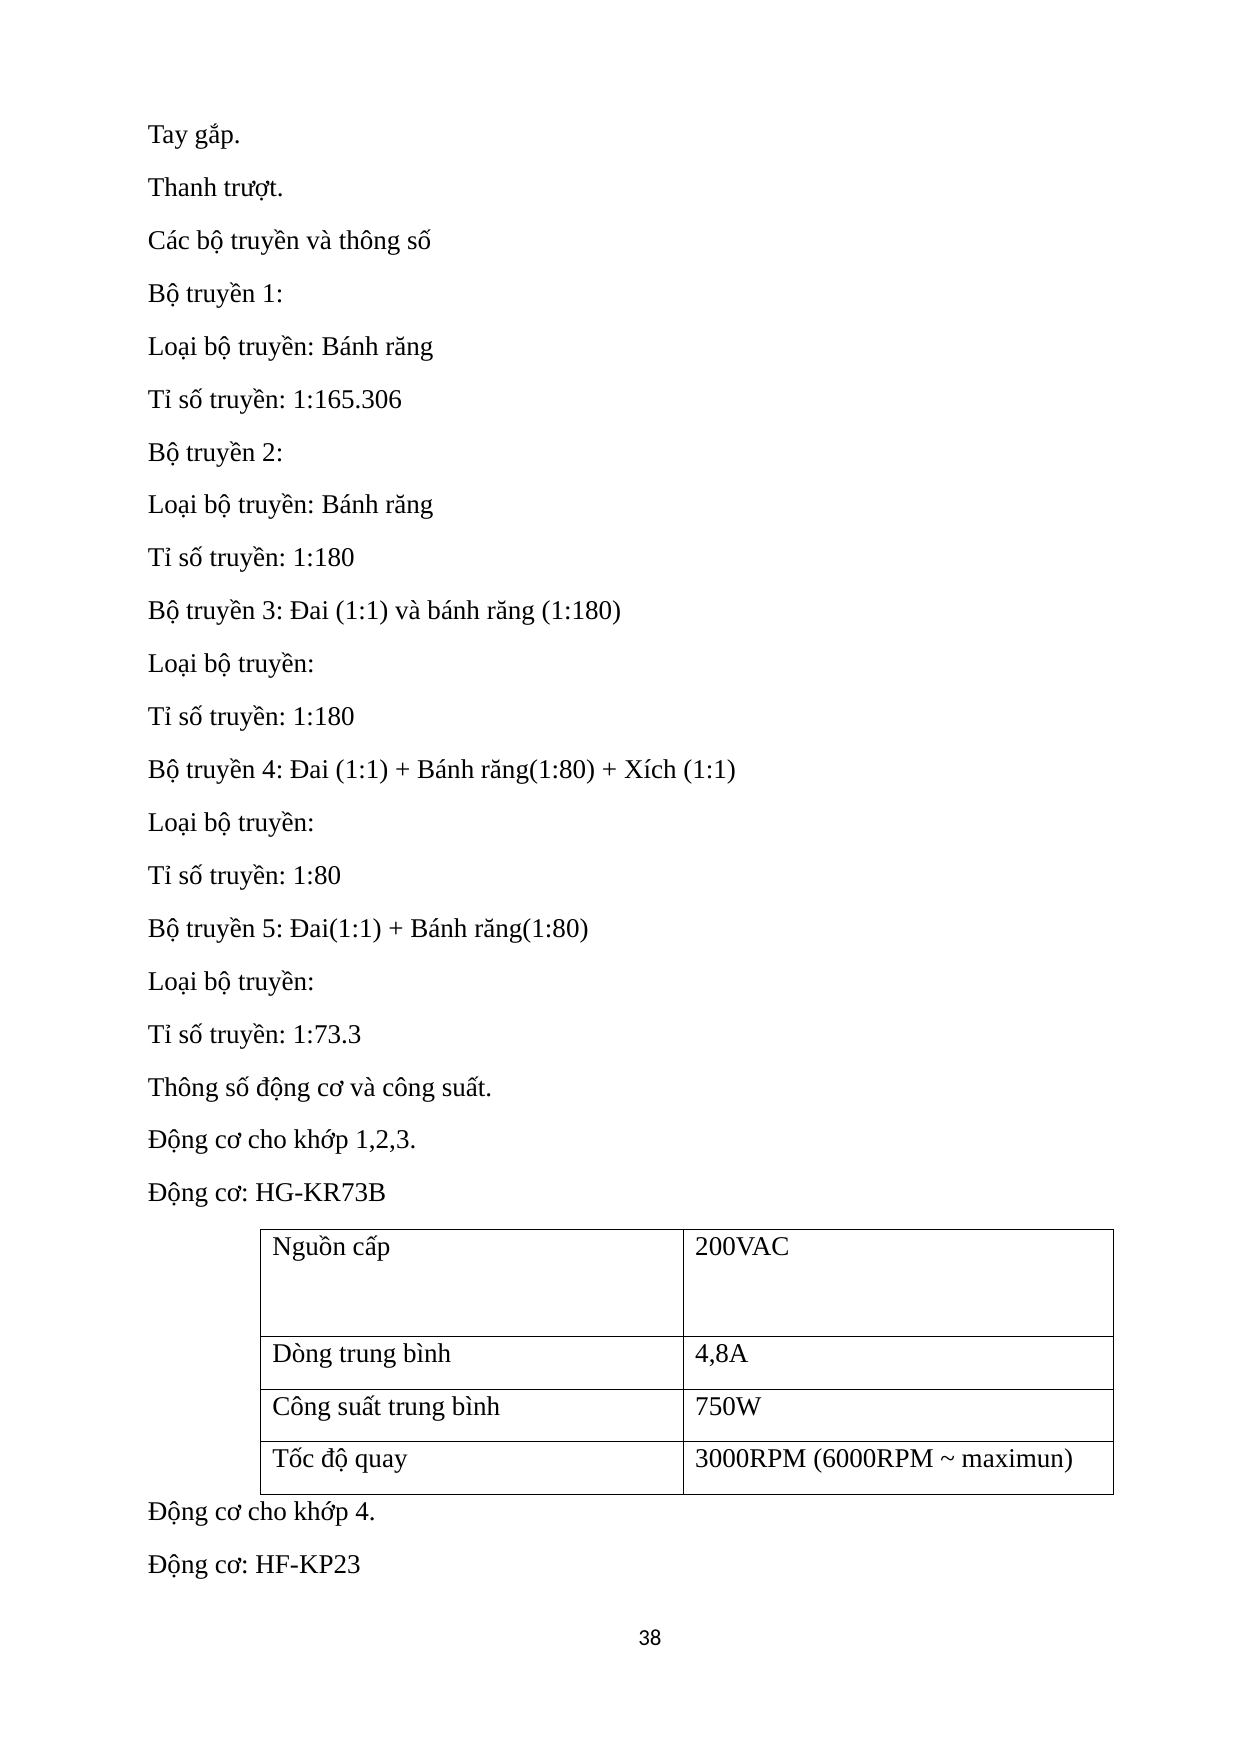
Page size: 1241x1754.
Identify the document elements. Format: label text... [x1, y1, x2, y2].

text Thông số động cơ và công suất. [148, 1071, 1152, 1102]
text Tỉ số truyền: 1:73.3 [148, 1018, 1152, 1049]
text Tỉ số truyền: 1:80 [148, 859, 1152, 890]
text Bộ truyền 2: [148, 436, 1152, 467]
text Loại bộ truyền: Bánh răng [148, 330, 1152, 361]
text Bộ truyền 1: [148, 277, 1152, 308]
table_cell Công suất trung bình [261, 1390, 683, 1441]
text Bộ truyền 5: Đai(1:1) + Bánh răng(1:80) [148, 912, 1152, 943]
text Loại bộ truyền: [148, 647, 1152, 678]
text Động cơ: HG-KR73B [148, 1176, 1152, 1208]
text Động cơ cho khớp 1,2,3. [148, 1123, 1152, 1155]
text Tỉ số truyền: 1:180 [148, 700, 1152, 731]
text Động cơ: HF-KP23 [148, 1548, 1152, 1579]
text Thanh trượt. [148, 171, 1152, 202]
table_cell 750W [684, 1390, 1113, 1441]
text Tỉ số truyền: 1:180 [148, 541, 1152, 573]
table_cell 3000RPM (6000RPM ~ maximun) [684, 1442, 1113, 1494]
text Tay gắp. [148, 118, 1152, 149]
text Loại bộ truyền: [148, 806, 1152, 837]
text Loại bộ truyền: [148, 965, 1152, 996]
table_cell 4,8A [684, 1337, 1113, 1389]
text Bộ truyền 3: Đai (1:1) và bánh răng (1:180) [148, 594, 1152, 626]
text Tỉ số truyền: 1:165.306 [148, 383, 1152, 414]
text Động cơ cho khớp 4. [148, 1495, 1152, 1526]
table_header Nguồn cấp [261, 1230, 683, 1336]
table_header 200VAC [684, 1230, 1113, 1336]
text Các bộ truyền và thông số [148, 224, 1152, 255]
table_cell Tốc độ quay [261, 1442, 683, 1494]
text Loại bộ truyền: Bánh răng [148, 488, 1152, 520]
table_cell Dòng trung bình [261, 1337, 683, 1389]
text Bộ truyền 4: Đai (1:1) + Bánh răng(1:80) + Xích (1:1) [148, 753, 1152, 784]
